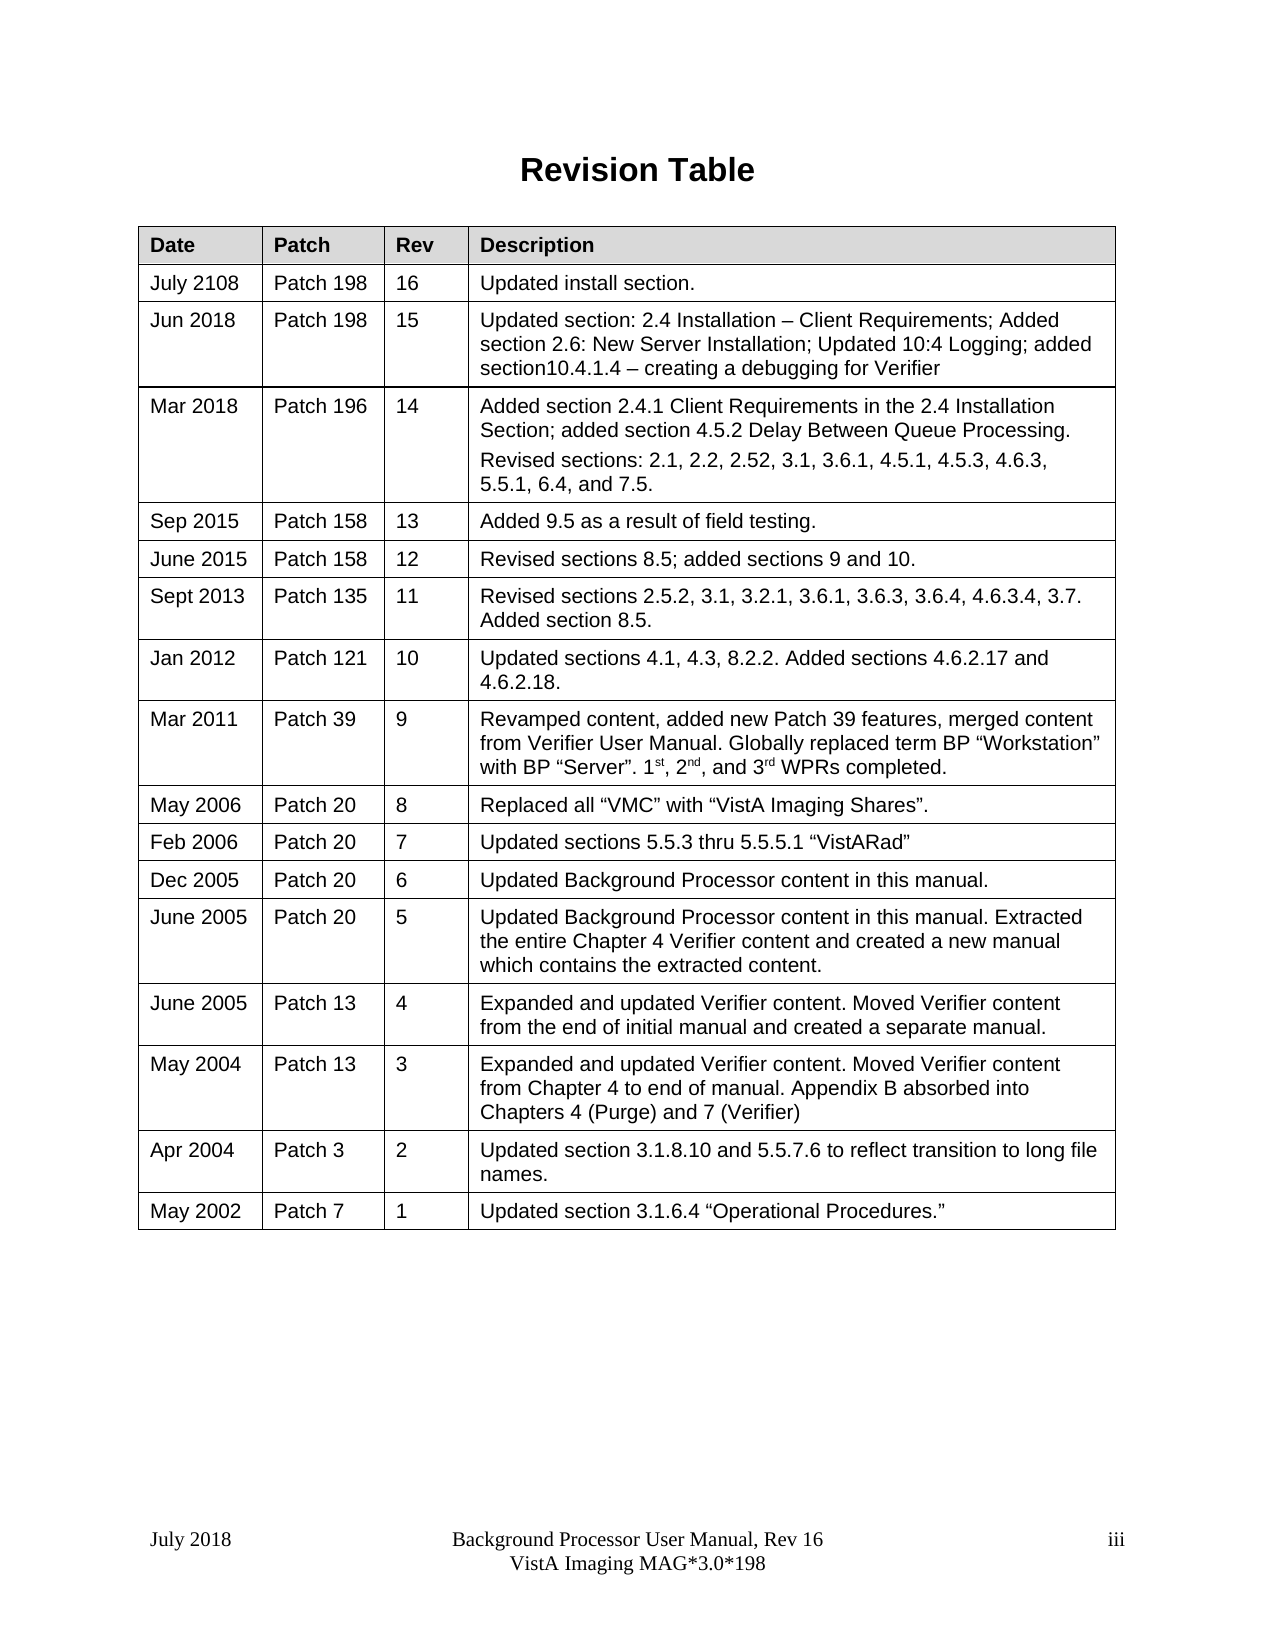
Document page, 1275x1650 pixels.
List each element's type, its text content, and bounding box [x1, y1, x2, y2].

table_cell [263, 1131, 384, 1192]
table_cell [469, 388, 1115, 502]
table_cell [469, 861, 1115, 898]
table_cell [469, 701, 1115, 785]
title Revision Table [150, 150, 1125, 188]
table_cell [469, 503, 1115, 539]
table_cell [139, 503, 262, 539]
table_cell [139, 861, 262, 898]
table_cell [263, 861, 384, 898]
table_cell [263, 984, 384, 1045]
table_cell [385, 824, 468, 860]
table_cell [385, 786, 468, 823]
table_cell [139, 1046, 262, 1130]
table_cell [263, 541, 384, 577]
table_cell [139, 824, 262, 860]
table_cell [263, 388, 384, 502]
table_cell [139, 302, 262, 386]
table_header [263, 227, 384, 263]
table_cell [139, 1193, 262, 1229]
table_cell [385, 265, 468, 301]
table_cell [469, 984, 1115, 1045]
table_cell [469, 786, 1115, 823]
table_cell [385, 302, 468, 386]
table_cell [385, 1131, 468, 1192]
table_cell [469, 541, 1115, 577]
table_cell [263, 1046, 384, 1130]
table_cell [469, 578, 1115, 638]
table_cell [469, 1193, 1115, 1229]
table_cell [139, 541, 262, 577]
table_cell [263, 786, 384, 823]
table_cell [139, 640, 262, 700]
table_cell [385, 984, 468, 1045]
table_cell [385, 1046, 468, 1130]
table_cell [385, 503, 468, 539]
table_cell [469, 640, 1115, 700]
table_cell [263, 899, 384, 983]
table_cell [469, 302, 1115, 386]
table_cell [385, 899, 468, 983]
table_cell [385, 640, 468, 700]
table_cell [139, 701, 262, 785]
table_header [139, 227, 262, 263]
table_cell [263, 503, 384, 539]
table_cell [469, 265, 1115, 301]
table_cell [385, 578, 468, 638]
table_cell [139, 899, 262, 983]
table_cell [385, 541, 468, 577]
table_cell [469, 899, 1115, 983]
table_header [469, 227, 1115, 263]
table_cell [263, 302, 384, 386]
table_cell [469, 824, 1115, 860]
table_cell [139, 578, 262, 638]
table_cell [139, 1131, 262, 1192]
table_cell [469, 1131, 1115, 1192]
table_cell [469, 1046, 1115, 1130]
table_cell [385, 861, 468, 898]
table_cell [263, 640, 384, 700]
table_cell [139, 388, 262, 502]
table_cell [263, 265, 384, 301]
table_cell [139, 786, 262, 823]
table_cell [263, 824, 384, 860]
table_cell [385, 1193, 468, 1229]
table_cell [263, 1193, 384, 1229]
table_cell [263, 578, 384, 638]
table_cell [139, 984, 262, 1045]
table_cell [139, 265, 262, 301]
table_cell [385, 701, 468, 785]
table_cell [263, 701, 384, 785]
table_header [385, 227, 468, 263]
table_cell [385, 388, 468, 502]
